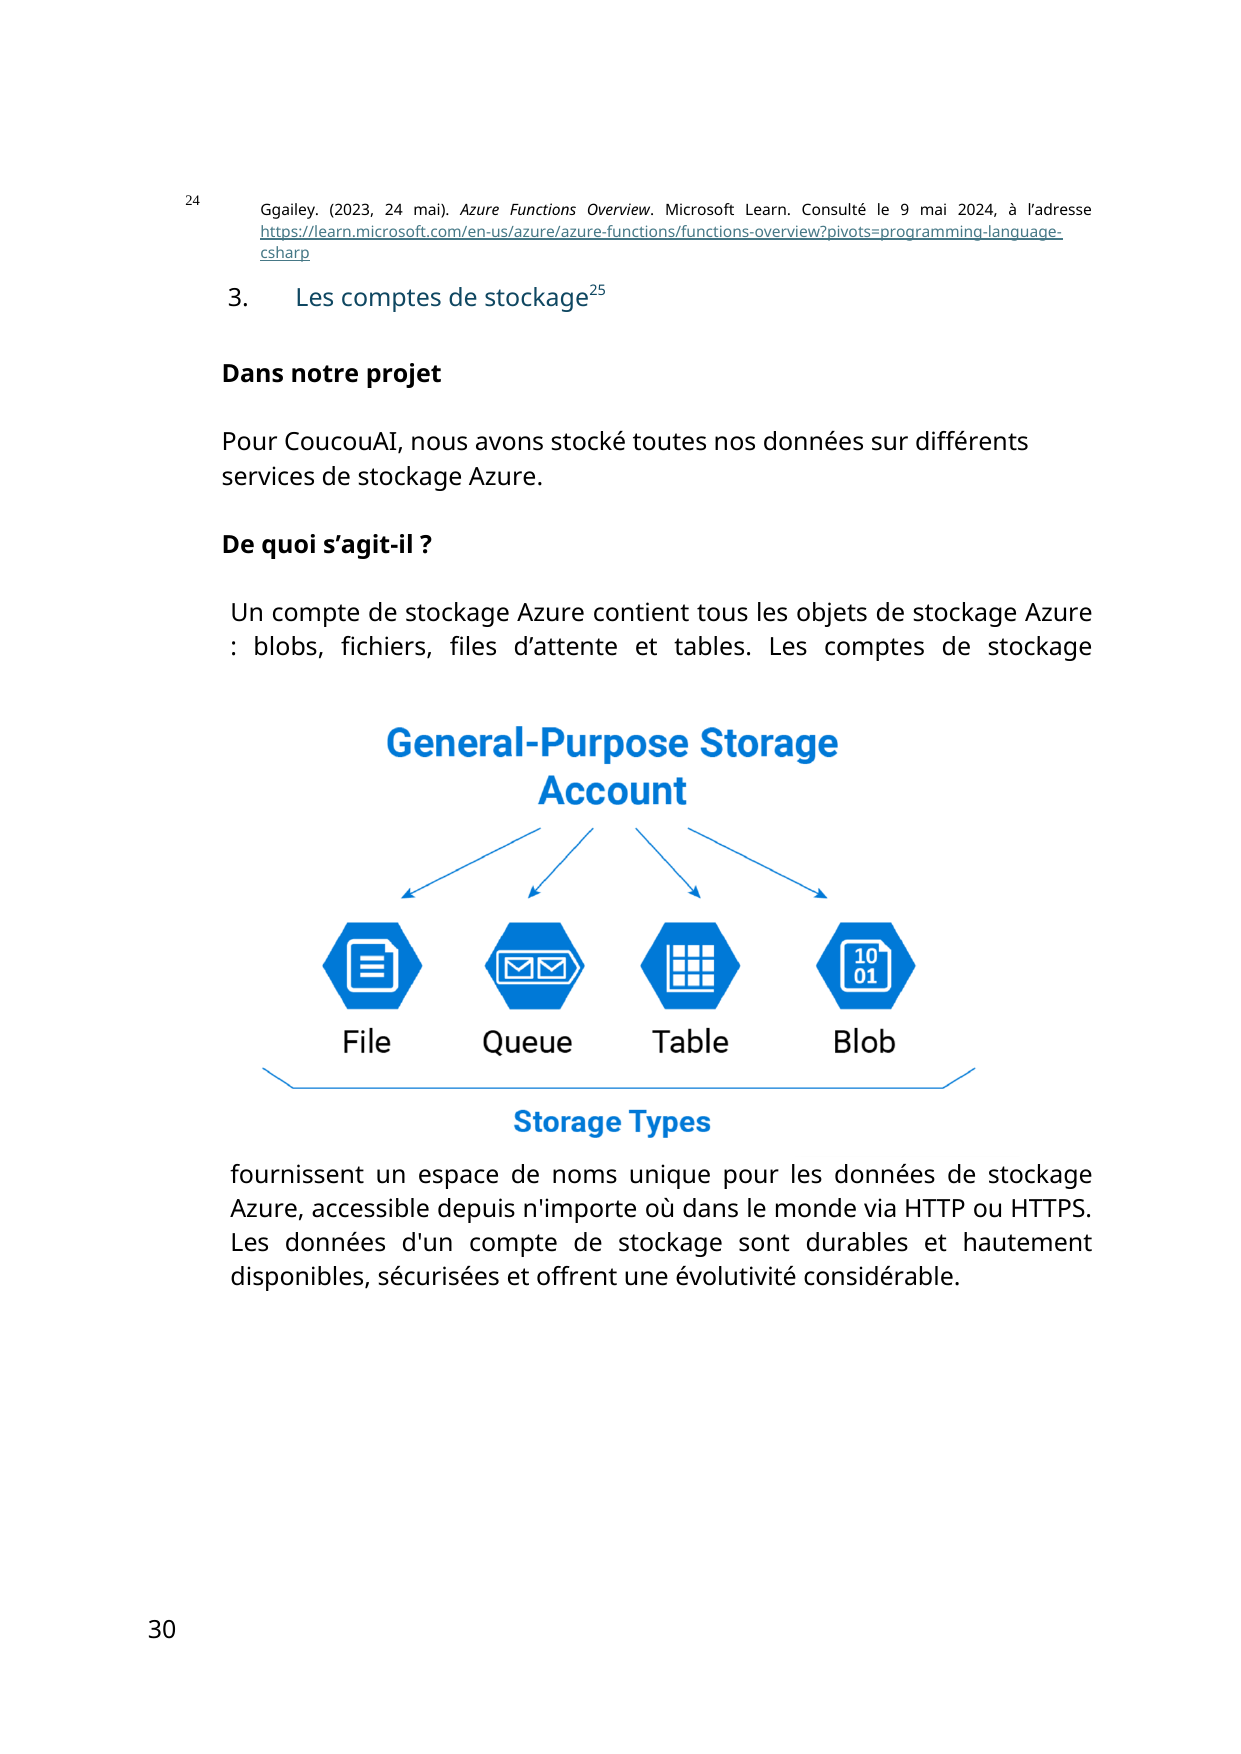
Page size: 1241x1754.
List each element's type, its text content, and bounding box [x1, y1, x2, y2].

text Pour CoucouAI, nous avons stocké toutes nos données sur différents services de stockage Azure. [221, 424, 1093, 492]
text De quoi s’agit-il ? [221, 526, 1093, 560]
picture [220, 684, 1020, 1157]
list Ggailey. (2023, 24 mai). Azure Functions Overview. Microsoft Learn. Consulté le 9 mai 2024, à l’adresse https://learn.microsoft.com/en-us/azure/azure-functions/functions-overview?pivots=programming-language-csharp [185, 192, 1093, 263]
text Dans notre projet [221, 356, 1093, 390]
subtitle Les comptes de stockage25 [228, 279, 1093, 313]
